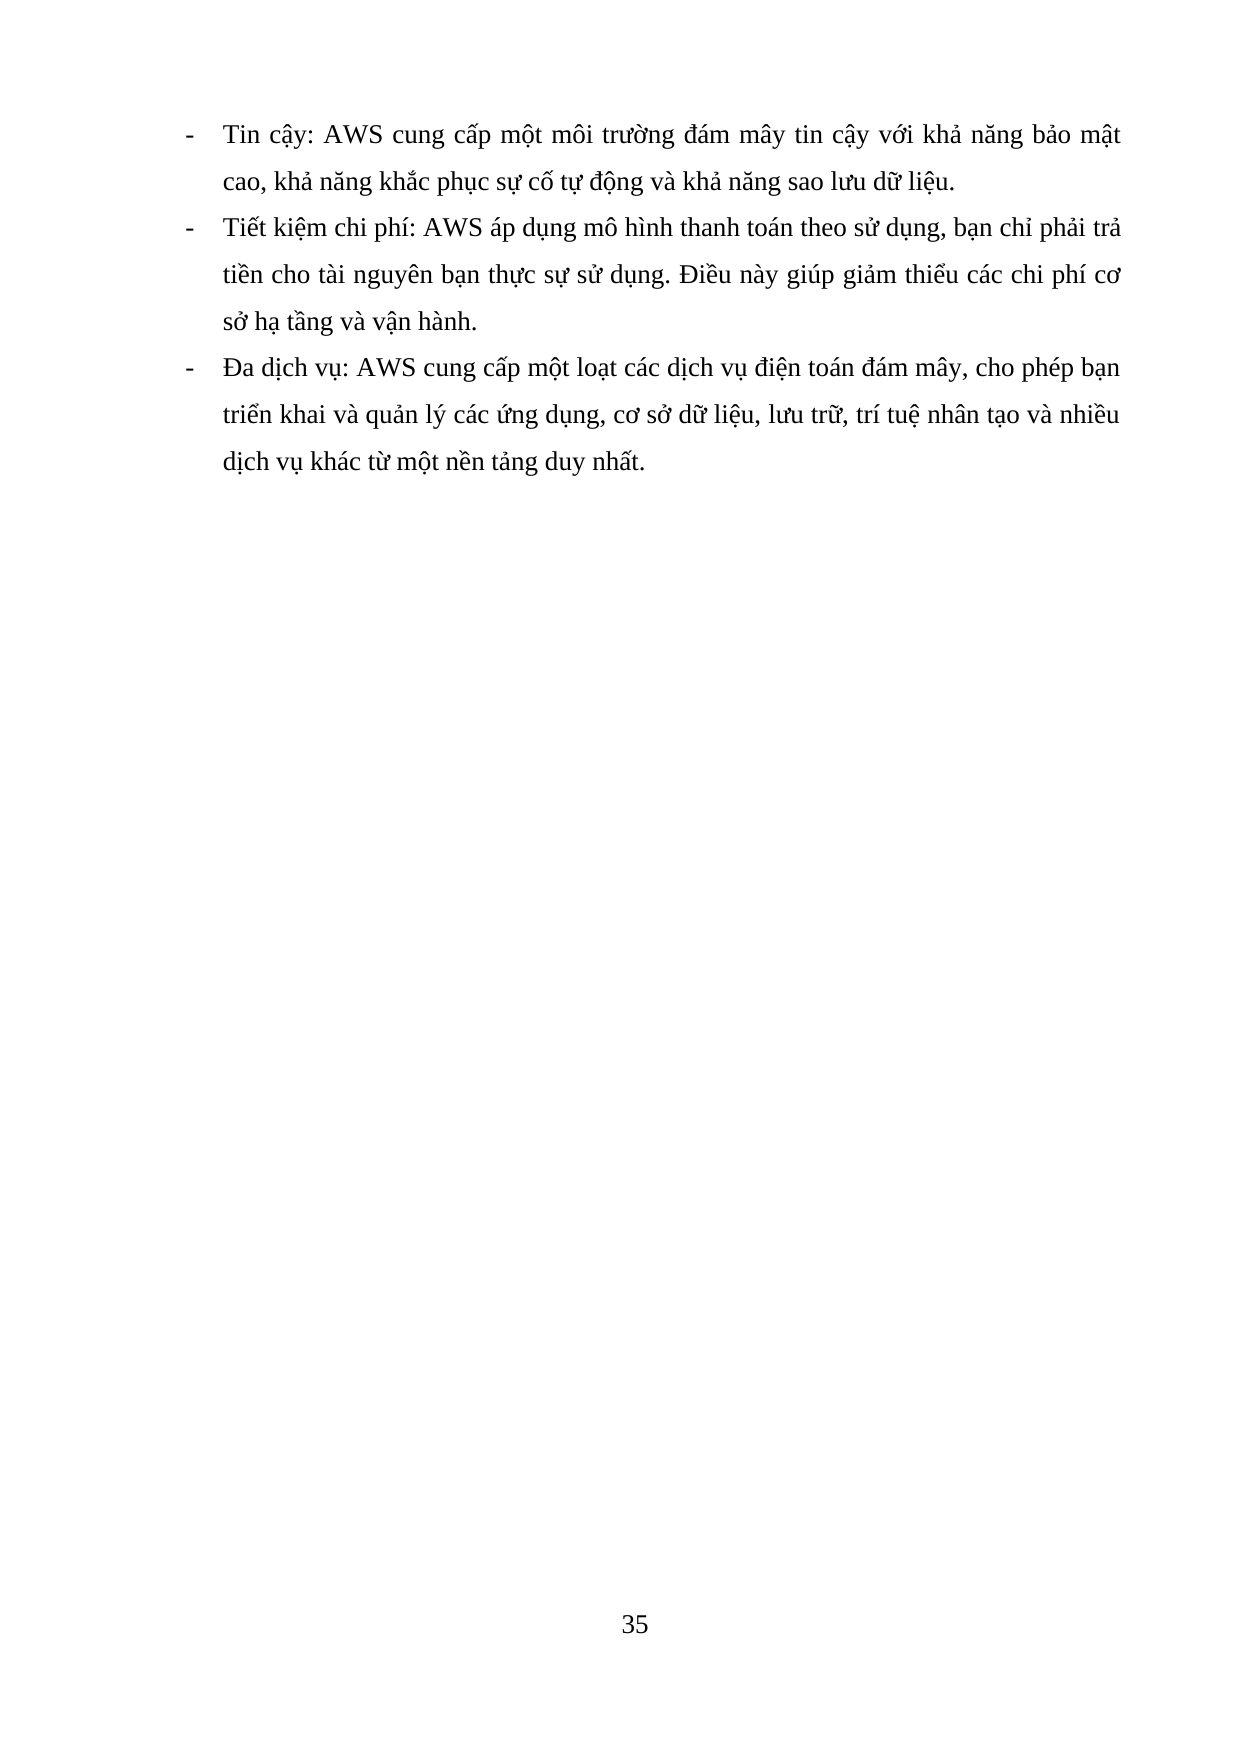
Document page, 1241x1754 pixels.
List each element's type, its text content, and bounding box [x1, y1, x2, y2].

text Tiết kiệm chi phí: AWS áp dụng mô hình thanh toán theo sử dụng, bạn chỉ phải trả tiền cho tài nguyên bạn thực sự sử dụng. Điều này giúp giảm thiểu các chi phí cơ sở hạ tầng và vận hành. [185, 211, 1122, 336]
text Tin cậy: AWS cung cấp một môi trường đám mây tin cậy với khả năng bảo mật cao, khả năng khắc phục sự cố tự động và khả năng sao lưu dữ liệu. [185, 118, 1122, 196]
text Đa dịch vụ: AWS cung cấp một loạt các dịch vụ điện toán đám mây, cho phép bạn triển khai và quản lý các ứng dụng, cơ sở dữ liệu, lưu trữ, trí tuệ nhân tạo và nhiều dịch vụ khác từ một nền tảng duy nhất. [185, 351, 1122, 476]
